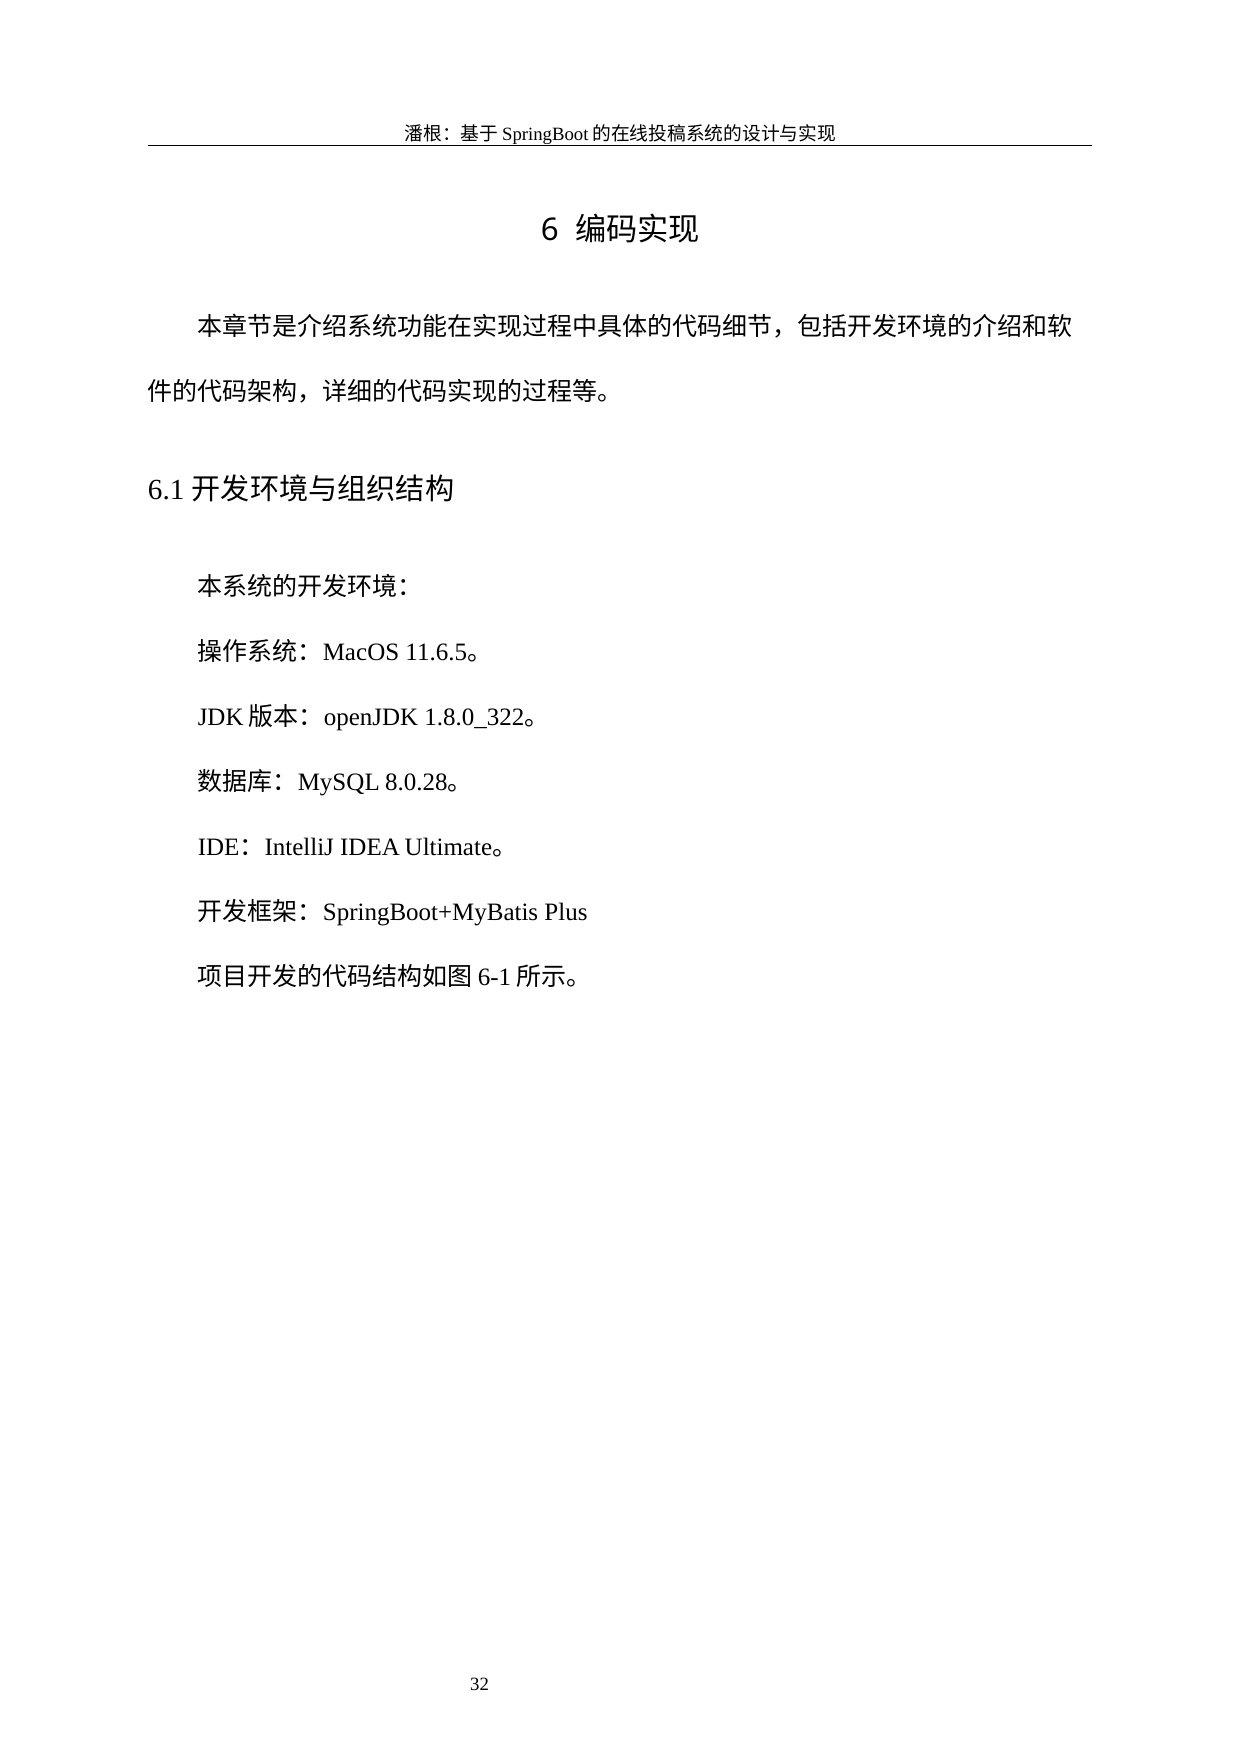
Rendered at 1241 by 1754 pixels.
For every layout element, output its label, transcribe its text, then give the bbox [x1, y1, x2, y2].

text 6 编码实现 [148, 194, 1092, 259]
text 本系统的开发环境： [148, 552, 1092, 617]
text 开发框架：SpringBoot+MyBatis Plus [148, 877, 1092, 942]
text 本章节是介绍系统功能在实现过程中具体的代码细节，包括开发环境的介绍和软件的代码架构，详细的代码实现的过程等。 [148, 292, 1092, 422]
text 项目开发的代码结构如图6-1所示。 [148, 942, 1092, 1007]
text 数据库：MySQL 8.0.28。 [148, 747, 1092, 812]
text JDK版本：openJDK 1.8.0_322。 [148, 682, 1092, 747]
text IDE：IntelliJ IDEA Ultimate。 [148, 812, 1092, 877]
subtitle 6.1 开发环境与组织结构 [148, 454, 1092, 519]
text 操作系统：MacOS 11.6.5。 [148, 617, 1092, 682]
